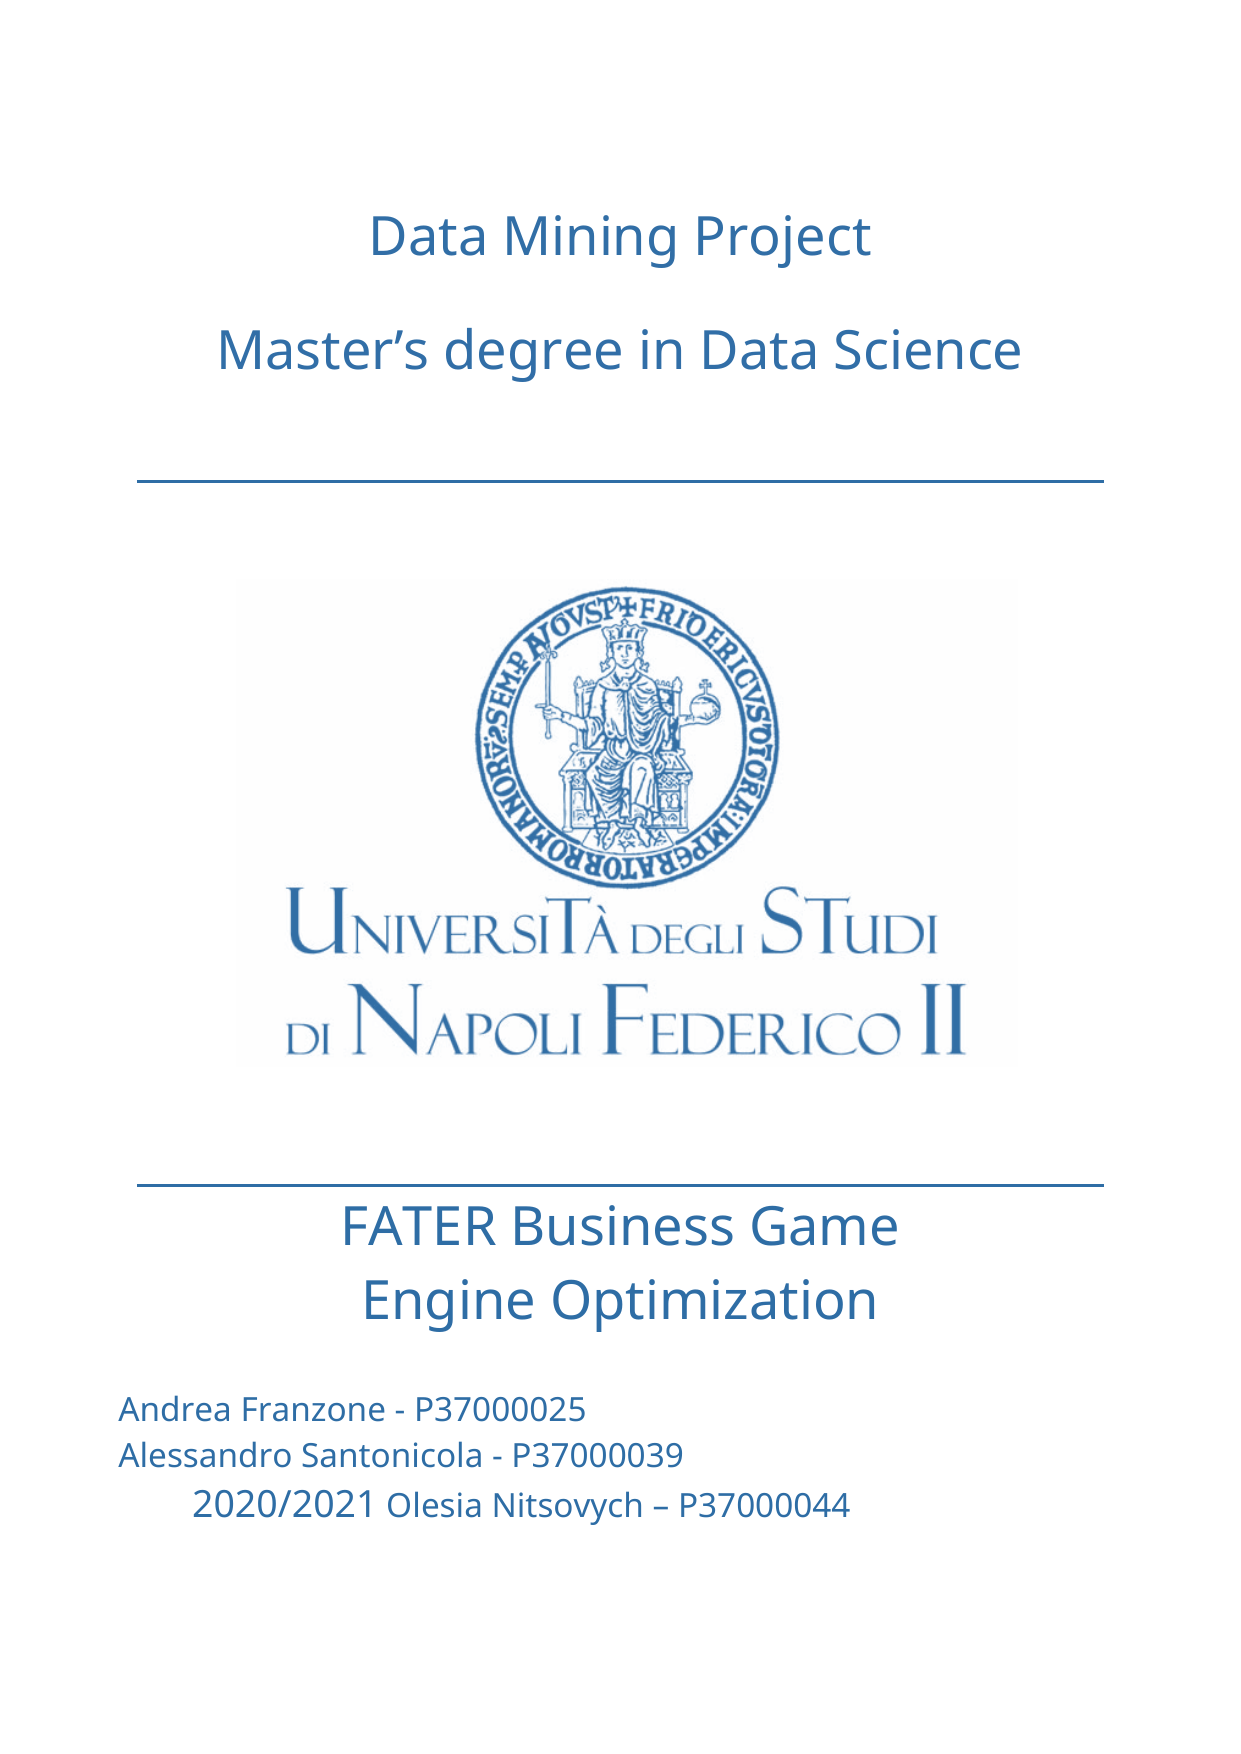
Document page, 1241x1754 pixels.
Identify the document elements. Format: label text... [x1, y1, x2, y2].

text Master’s degree in Data Science [118, 311, 1122, 414]
subtitle Data Mining Project [118, 198, 1122, 271]
text Andrea Franzone - P37000025 Alessandro Santonicola - P37000039 2020/2021 Olesia Nitsovych – P37000044 [118, 1386, 1122, 1557]
text FATER Business Game Engine Optimization [118, 414, 1122, 1335]
